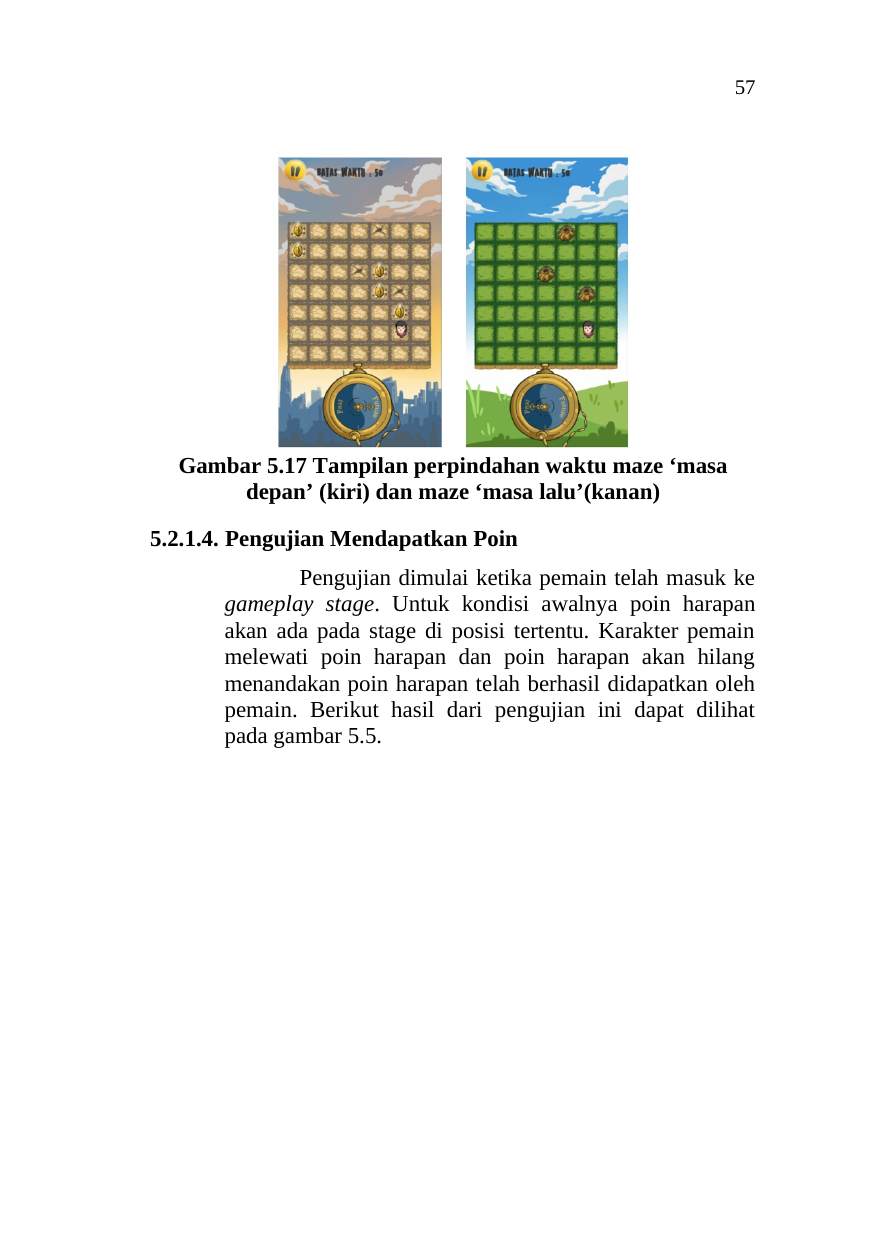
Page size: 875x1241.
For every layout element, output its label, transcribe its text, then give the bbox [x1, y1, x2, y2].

text Pengujian dimulai ketika pemain telah masuk ke gameplay stage. Untuk kondisi awalnya poin harapan akan ada pada stage di posisi tertentu. Karakter pemain melewati poin harapan dan poin harapan akan hilang menandakan poin harapan telah berhasil didapatkan oleh pemain. Berikut hasil dari pengujian ini dapat dilihat pada gambar 5.5. [224, 564, 756, 749]
subtitle Pengujian Mendapatkan Poin [150, 525, 756, 552]
picture [270, 150, 636, 452]
